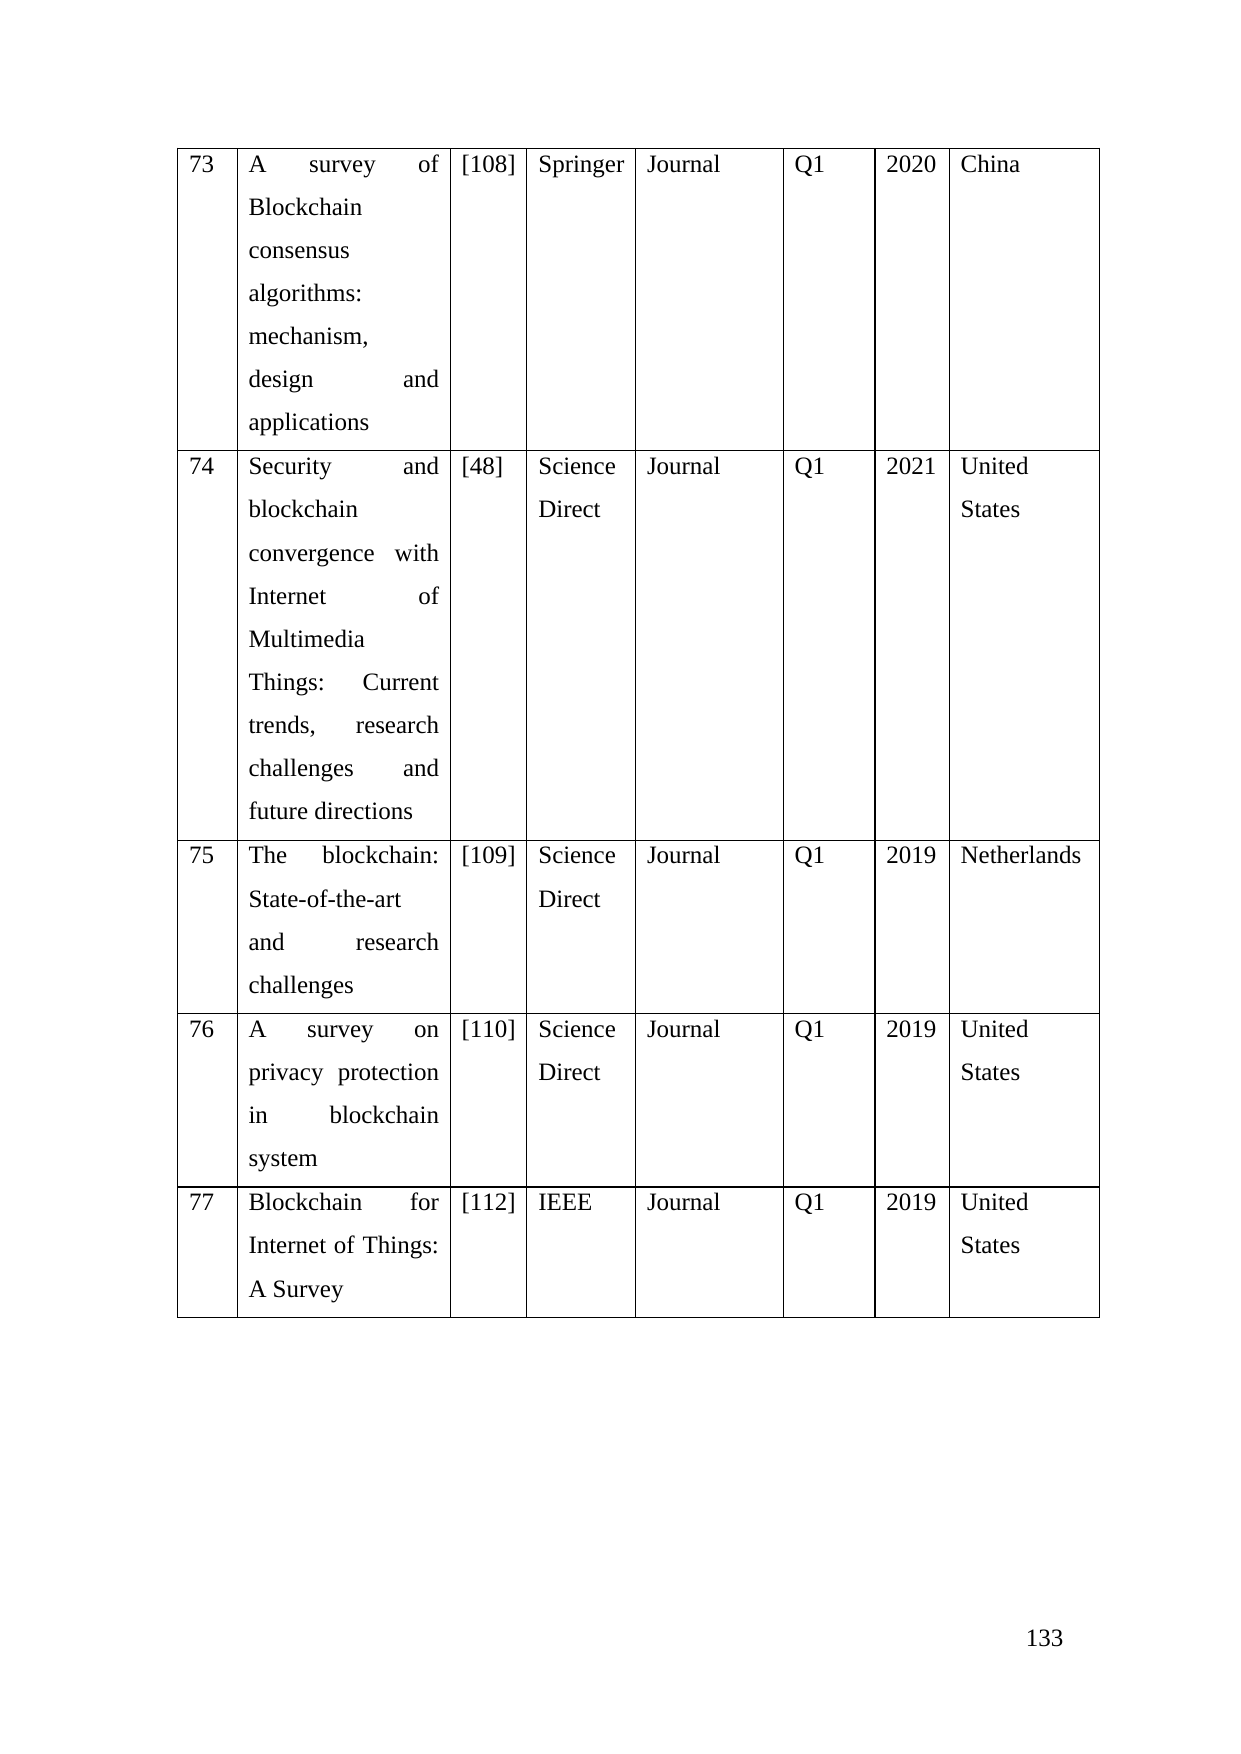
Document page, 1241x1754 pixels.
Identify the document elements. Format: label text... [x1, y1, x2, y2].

table_cell Science Direct [527, 451, 635, 839]
table_cell United States [950, 1188, 1099, 1317]
table_cell Blockchain for Internet of Things: A Survey [238, 1188, 450, 1317]
table_cell Journal [636, 841, 783, 1013]
table_cell Netherlands [950, 841, 1099, 1013]
table_cell [451, 1188, 526, 1317]
table_cell Q1 [784, 1188, 874, 1317]
table_cell Journal [636, 149, 783, 450]
table_cell [451, 451, 526, 839]
table_cell [451, 841, 526, 1013]
table_cell Journal [636, 1188, 783, 1317]
table_cell Q1 [784, 841, 874, 1013]
table_cell 76 [178, 1014, 237, 1186]
table_cell 74 [178, 451, 237, 839]
table_cell [451, 149, 526, 450]
table_cell Q1 [784, 451, 874, 839]
table_cell United States [950, 451, 1099, 839]
table_cell Science Direct [527, 1014, 635, 1186]
table_cell 2019 [876, 1188, 949, 1317]
table_cell 2021 [876, 451, 949, 839]
table_cell 2019 [876, 841, 949, 1013]
table_cell A survey of Blockchain consensus algorithms: mechanism, design and applications [238, 149, 450, 450]
table_cell Q1 [784, 1014, 874, 1186]
table_cell Journal [636, 451, 783, 839]
table_cell [451, 1014, 526, 1186]
table_cell Q1 [784, 149, 874, 450]
table_cell Journal [636, 1014, 783, 1186]
table_cell Springer [527, 149, 635, 450]
table_cell IEEE [527, 1188, 635, 1317]
table_cell Security and blockchain convergence with Internet of Multimedia Things: Current trends, research challenges and future directions [238, 451, 450, 839]
table_cell United States [950, 1014, 1099, 1186]
table_cell A survey on privacy protection in blockchain system [238, 1014, 450, 1186]
table_cell 2019 [876, 1014, 949, 1186]
table_cell 77 [178, 1188, 237, 1317]
table_cell China [950, 149, 1099, 450]
table_cell 75 [178, 841, 237, 1013]
table_cell The blockchain: State-of-the-art and research challenges [238, 841, 450, 1013]
table_cell Science Direct [527, 841, 635, 1013]
table_cell 2020 [876, 149, 949, 450]
table_cell 73 [178, 149, 237, 450]
